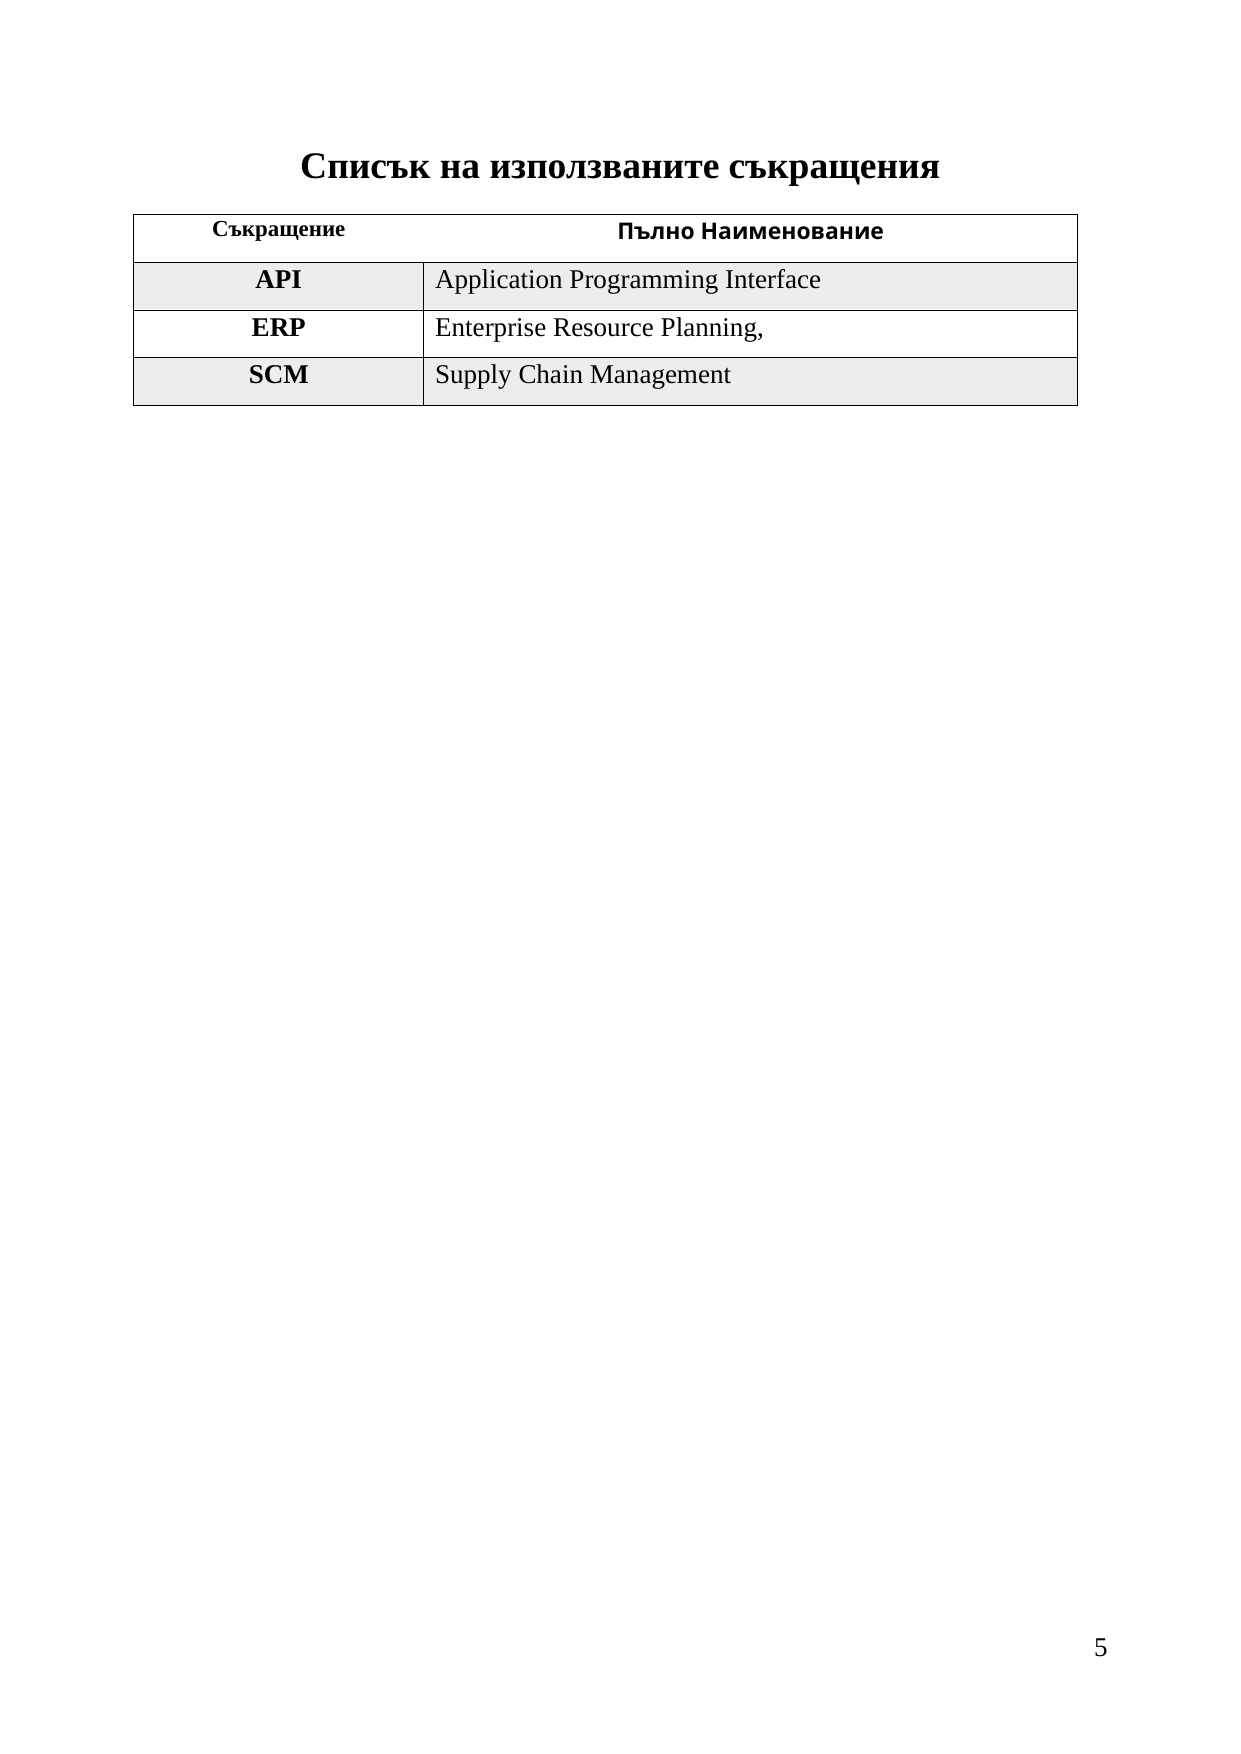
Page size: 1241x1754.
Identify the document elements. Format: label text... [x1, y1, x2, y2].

table_cell Enterprise Resource Planning, [424, 311, 1077, 357]
table_cell SCM [134, 358, 423, 405]
subtitle Списък на използваните съкращения [133, 143, 1107, 186]
table_header Съкращение [134, 215, 423, 262]
table_cell Supply Chain Management [424, 358, 1077, 405]
table_cell ERP [134, 311, 423, 357]
table_header Пълно Наименование [424, 215, 1077, 262]
table_cell API [134, 263, 423, 309]
table_cell Application Programming Interface [424, 263, 1077, 309]
